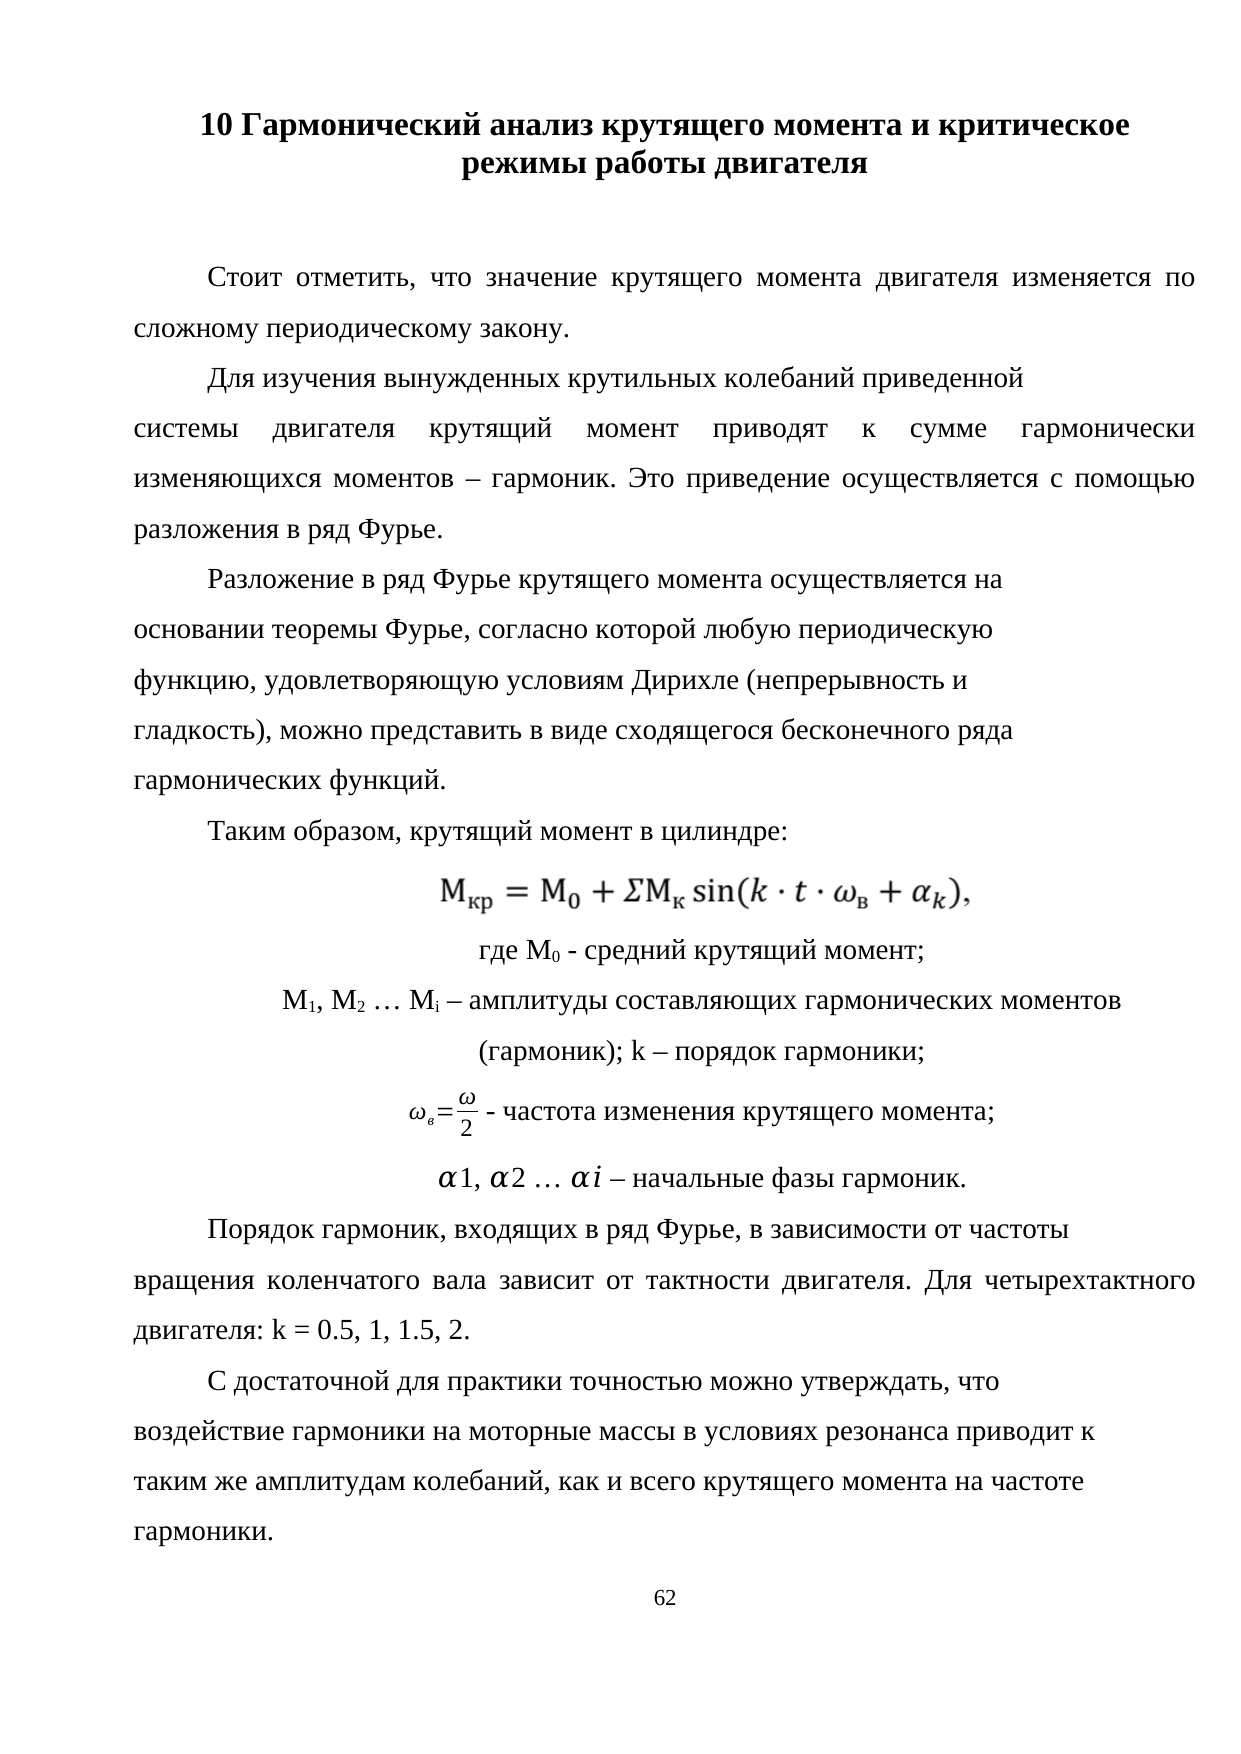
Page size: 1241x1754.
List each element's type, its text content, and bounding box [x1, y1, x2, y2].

text Таким образом, крутящий момент в цилиндре: [133, 813, 1196, 846]
text М1, М2 … Мi – амплитуды составляющих гармонических моментов (гармоник); k – порядок гармоники; [207, 982, 1196, 1066]
text С достаточной для практики точностью можно утверждать, что воздействие гармоники на моторные массы в условиях резонанса приводит к таким же амплитудам колебаний, как и всего крутящего момента на частоте гармоники. [133, 1363, 1196, 1547]
text 𝛼1, 𝛼2 … 𝛼𝑖 – начальные фазы гармоник. [207, 1159, 1196, 1194]
text - частота изменения крутящего момента; [207, 1083, 1196, 1142]
text где М0 - средний крутящий момент; [133, 932, 1196, 966]
text Для изучения вынужденных крутильных колебаний приведенной системы двигателя крутящий момент приводят к сумме гармонически изменяющихся моментов – гармоник. Это приведение осуществляется с помощью разложения в ряд Фурье. [133, 360, 1196, 544]
text Разложение в ряд Фурье крутящего момента осуществляется на основании теоремы Фурье, согласно которой любую периодическую функцию, удовлетворяющую условиям Дирихле (непрерывность и гладкость), можно представить в виде сходящегося бесконечного ряда гармонических функций. [133, 561, 1196, 796]
picture [431, 863, 973, 919]
subtitle 10 Гармонический анализ крутящего момента и критическое режимы работы двигателя [148, 104, 1182, 181]
text Порядок гармоник, входящих в ряд Фурье, в зависимости от частоты вращения коленчатого вала зависит от тактности двигателя. Для четырехтактного двигателя: k = 0.5, 1, 1.5, 2. [133, 1212, 1196, 1346]
text Стоит отметить, что значение крутящего момента двигателя изменяется по сложному периодическому закону. [133, 259, 1196, 343]
